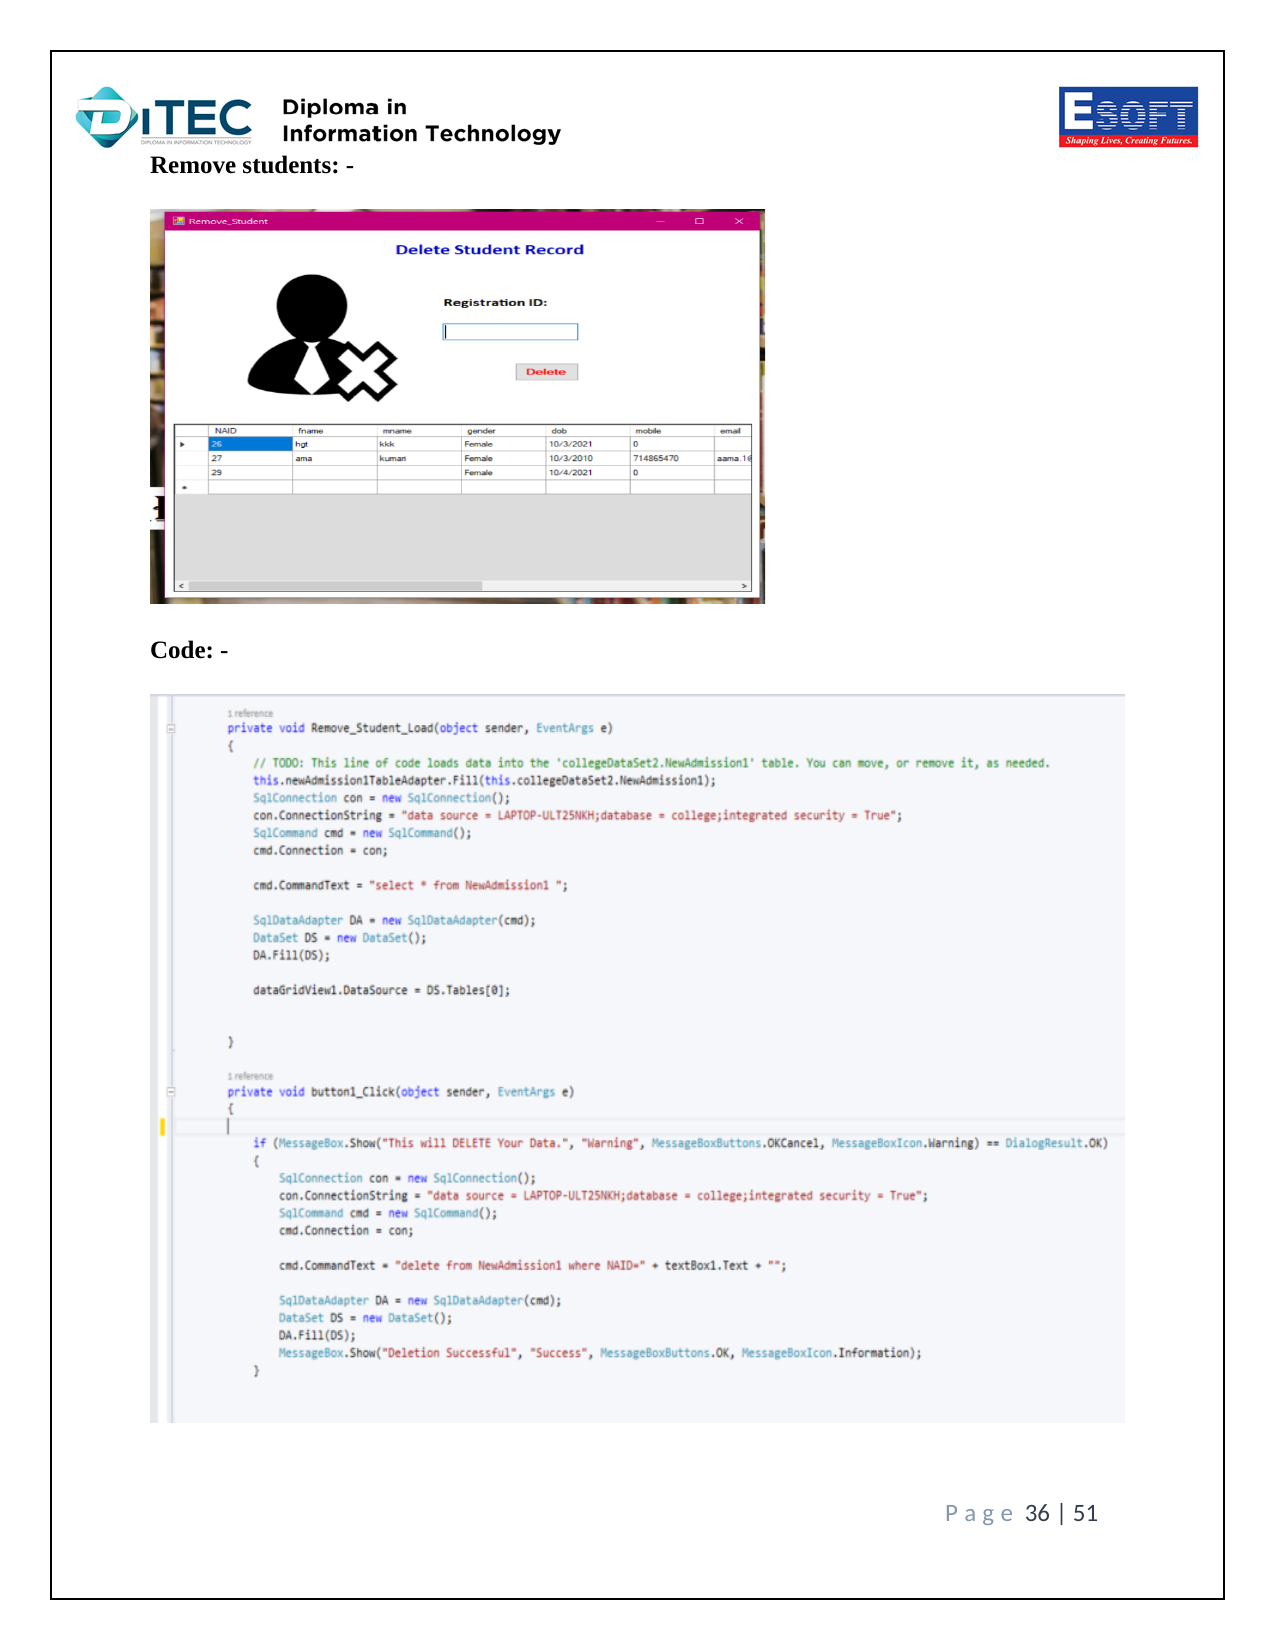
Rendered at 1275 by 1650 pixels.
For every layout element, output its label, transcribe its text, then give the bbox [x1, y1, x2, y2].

text Code: - [150, 635, 1125, 663]
picture [150, 694, 1125, 1423]
text Remove students: - [150, 150, 1125, 179]
picture [23, 42, 1257, 150]
picture [150, 209, 766, 604]
picture [52, 52, 1223, 150]
